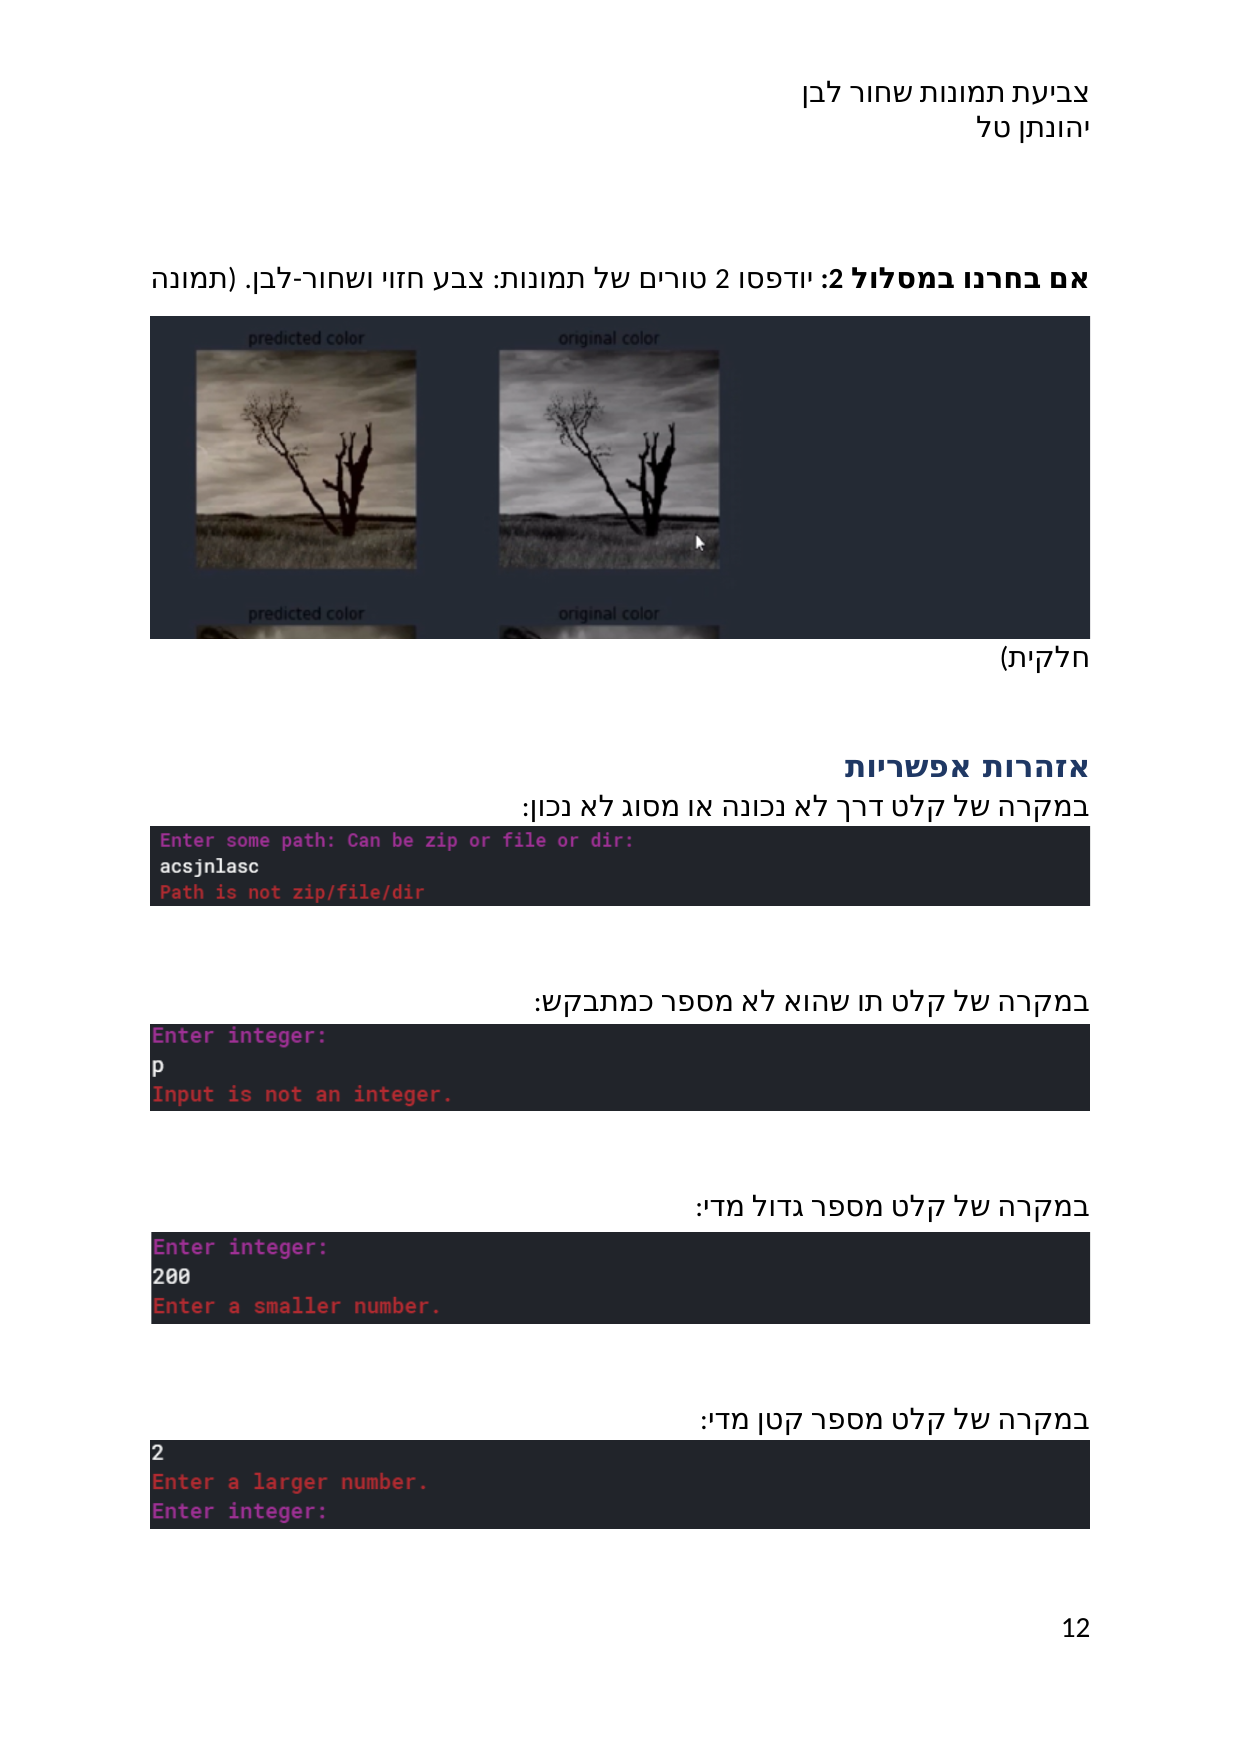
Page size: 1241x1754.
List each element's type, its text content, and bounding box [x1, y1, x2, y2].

subtitle אזהרות אפשריות [150, 749, 1090, 785]
text במקרה של קלט תו שהוא לא מספר כמתבקש: [150, 983, 1090, 1019]
text אם בחרנו במסלול 2: יודפסו 2 טורים של תמונות: צבע חזוי ושחור-לבן. (תמונה חלקית) [150, 639, 1090, 674]
picture [151, 1232, 1091, 1324]
text במקרה של קלט דרך לא נכונה או מסוג לא נכון: [150, 788, 1090, 824]
text אם בחרנו במסלול 2: יודפסו 2 טורים של תמונות: צבע חזוי ושחור-לבן. (תמונה חלקית) [150, 260, 1090, 316]
text במקרה של קלט מספר גדול מדי: [150, 1188, 1090, 1223]
text במקרה של קלט מספר קטן מדי: [150, 1401, 1090, 1437]
picture [150, 1440, 1090, 1529]
picture [150, 1024, 1090, 1111]
picture [150, 826, 1091, 906]
picture [150, 316, 1091, 639]
